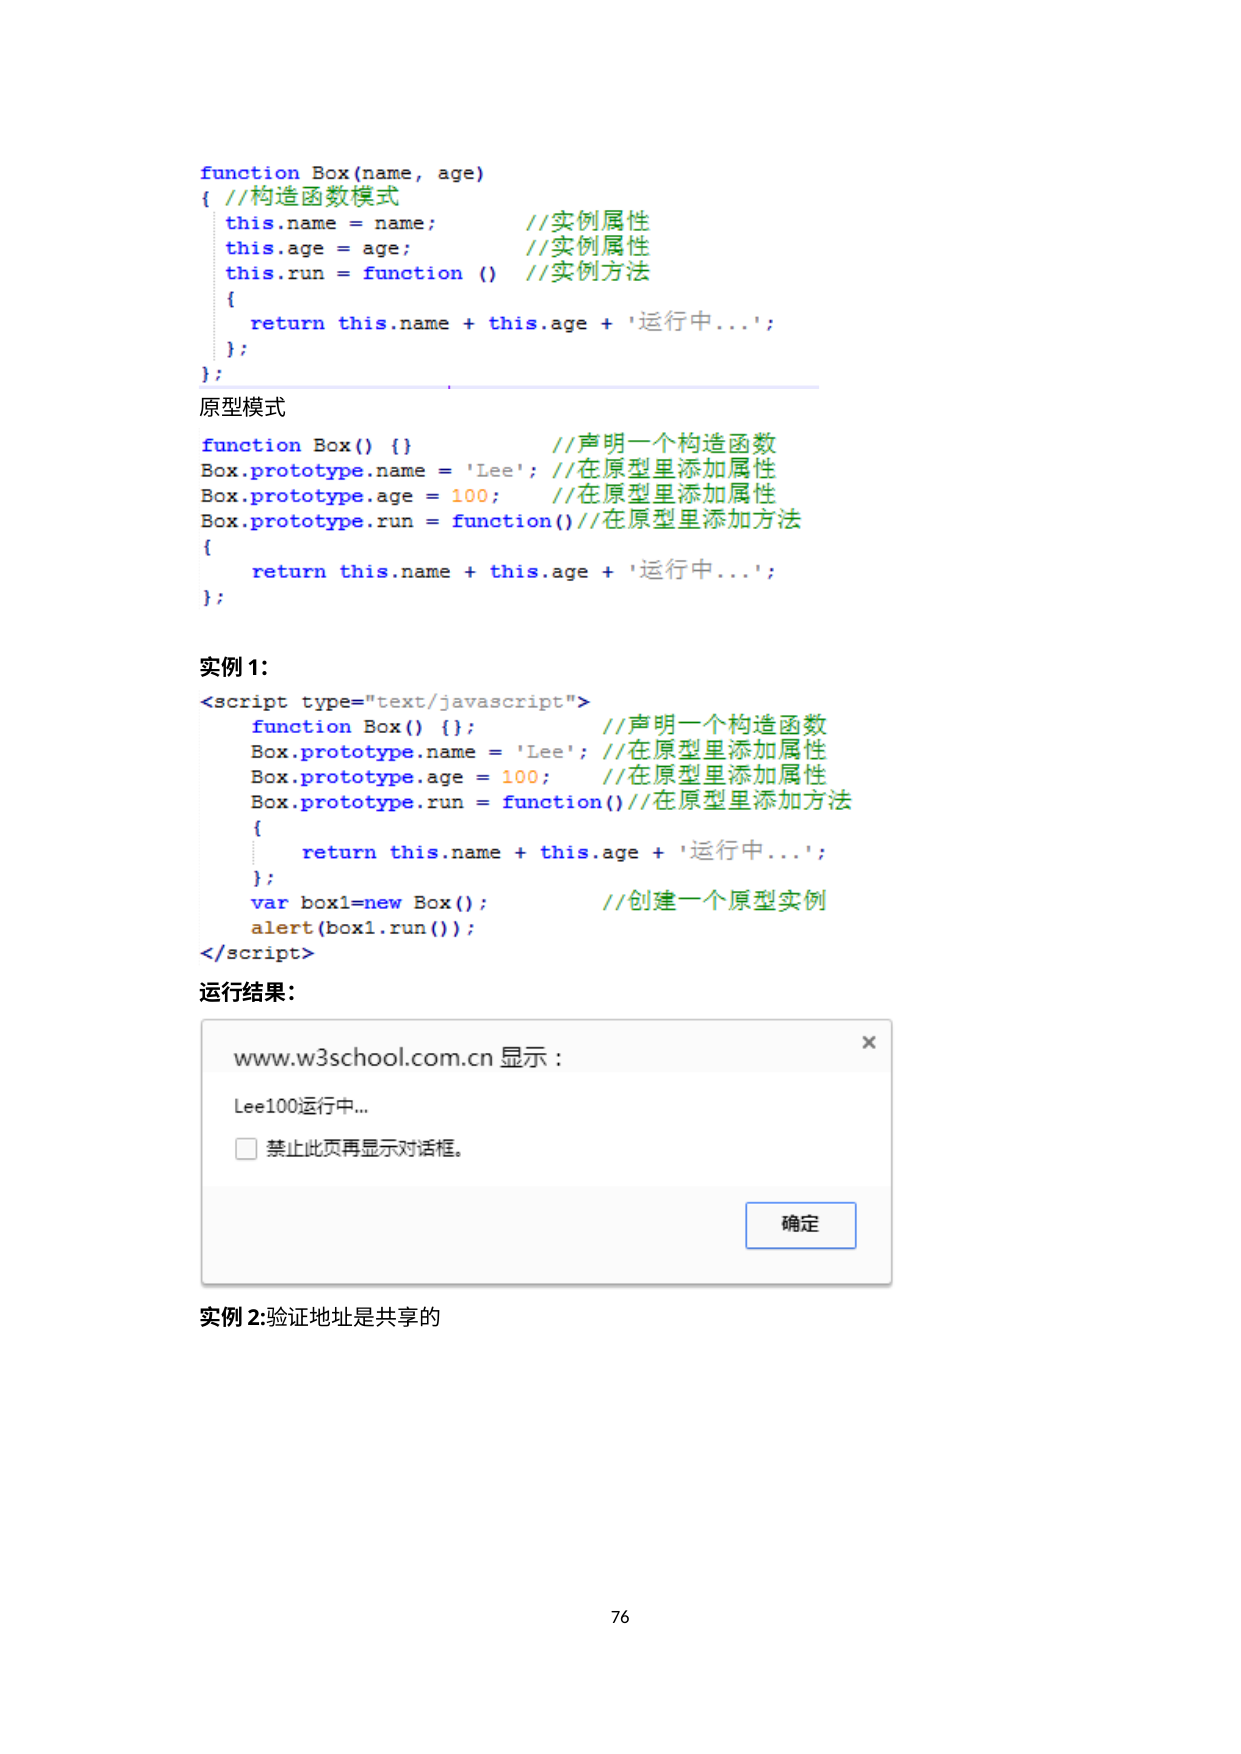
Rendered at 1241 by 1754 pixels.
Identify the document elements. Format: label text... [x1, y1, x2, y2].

text 原型模式 [187, 389, 1053, 422]
text 运行结果： [187, 974, 1053, 1007]
picture [198, 1016, 896, 1290]
text 实例2:验证地址是共享的 [187, 1299, 1053, 1332]
picture [198, 690, 895, 967]
picture [198, 428, 824, 611]
picture [198, 162, 820, 389]
text 实例1： [187, 649, 1053, 682]
